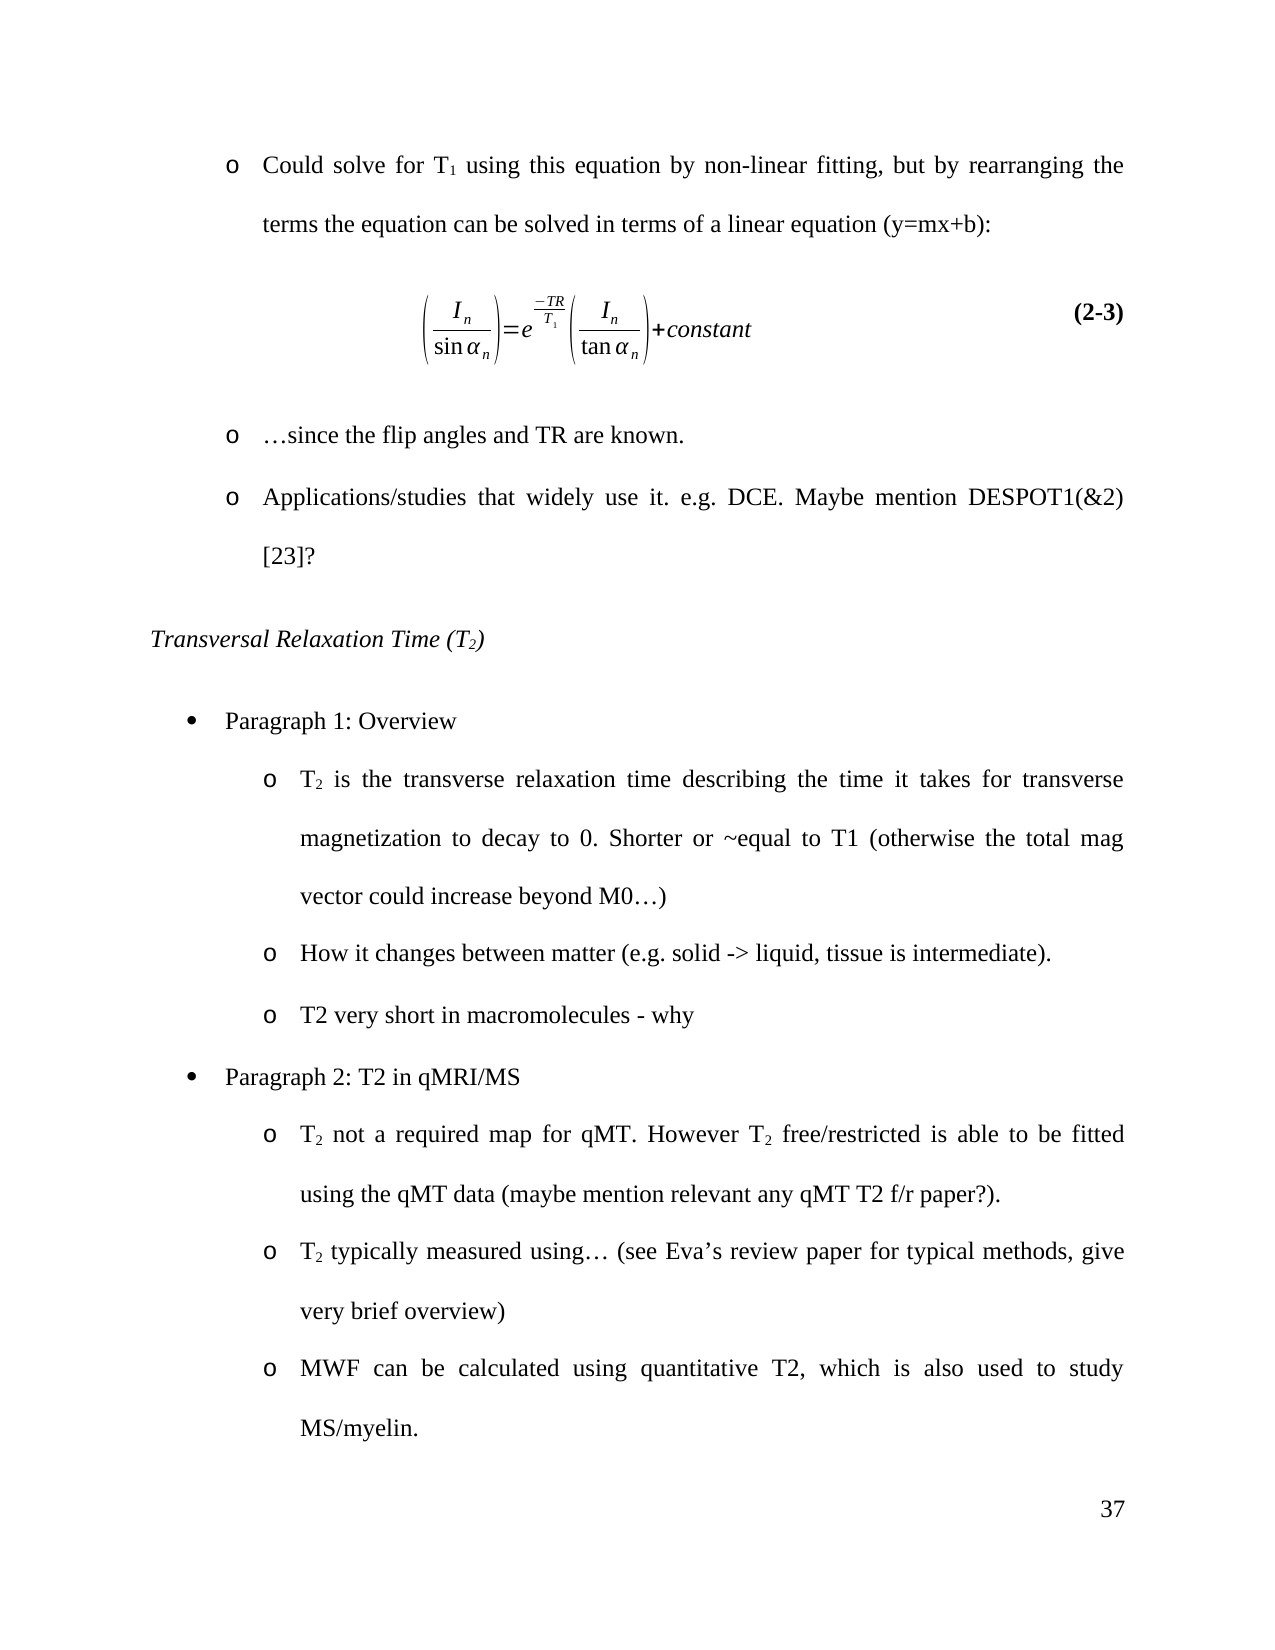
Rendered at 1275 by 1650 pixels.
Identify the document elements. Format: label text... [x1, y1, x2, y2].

list …since the flip angles and TR are known. [225, 420, 1125, 451]
table_header [150, 292, 1025, 420]
table_header (2-3) [1025, 292, 1135, 420]
list Paragraph 1: Overview [187, 706, 1125, 735]
list T2 not a required map for qMT. However T2 free/restricted is able to be fitted using the qMT data (maybe mention relevant any qMT T2 f/r paper?). [262, 1119, 1125, 1208]
list Paragraph 2: T2 in qMRI/MS [187, 1062, 1125, 1091]
list T2 is the transverse relaxation time describing the time it takes for transverse magnetization to decay to 0. Shorter or ~equal to T1 (otherwise the total mag vector could increase beyond M0…) [262, 764, 1125, 910]
list Could solve for T1 using this equation by non-linear fitting, but by rearranging the terms the equation can be solved in terms of a linear equation (y=mx+b): [225, 150, 1125, 238]
list T2 typically measured using… (see Eva’s review paper for typical methods, give very brief overview) [262, 1236, 1125, 1325]
list MWF can be calculated using quantitative T2, which is also used to study MS/myelin. [262, 1353, 1125, 1442]
list T2 very short in macromolecules - why [262, 1000, 1125, 1031]
list How it changes between matter (e.g. solid -> liquid, tissue is intermediate). [262, 938, 1125, 969]
list Applications/studies that widely use it. e.g. DCE. Maybe mention DESPOT1(&2) [23]? [225, 482, 1125, 570]
text Transversal Relaxation Time (T2) [150, 624, 1125, 653]
